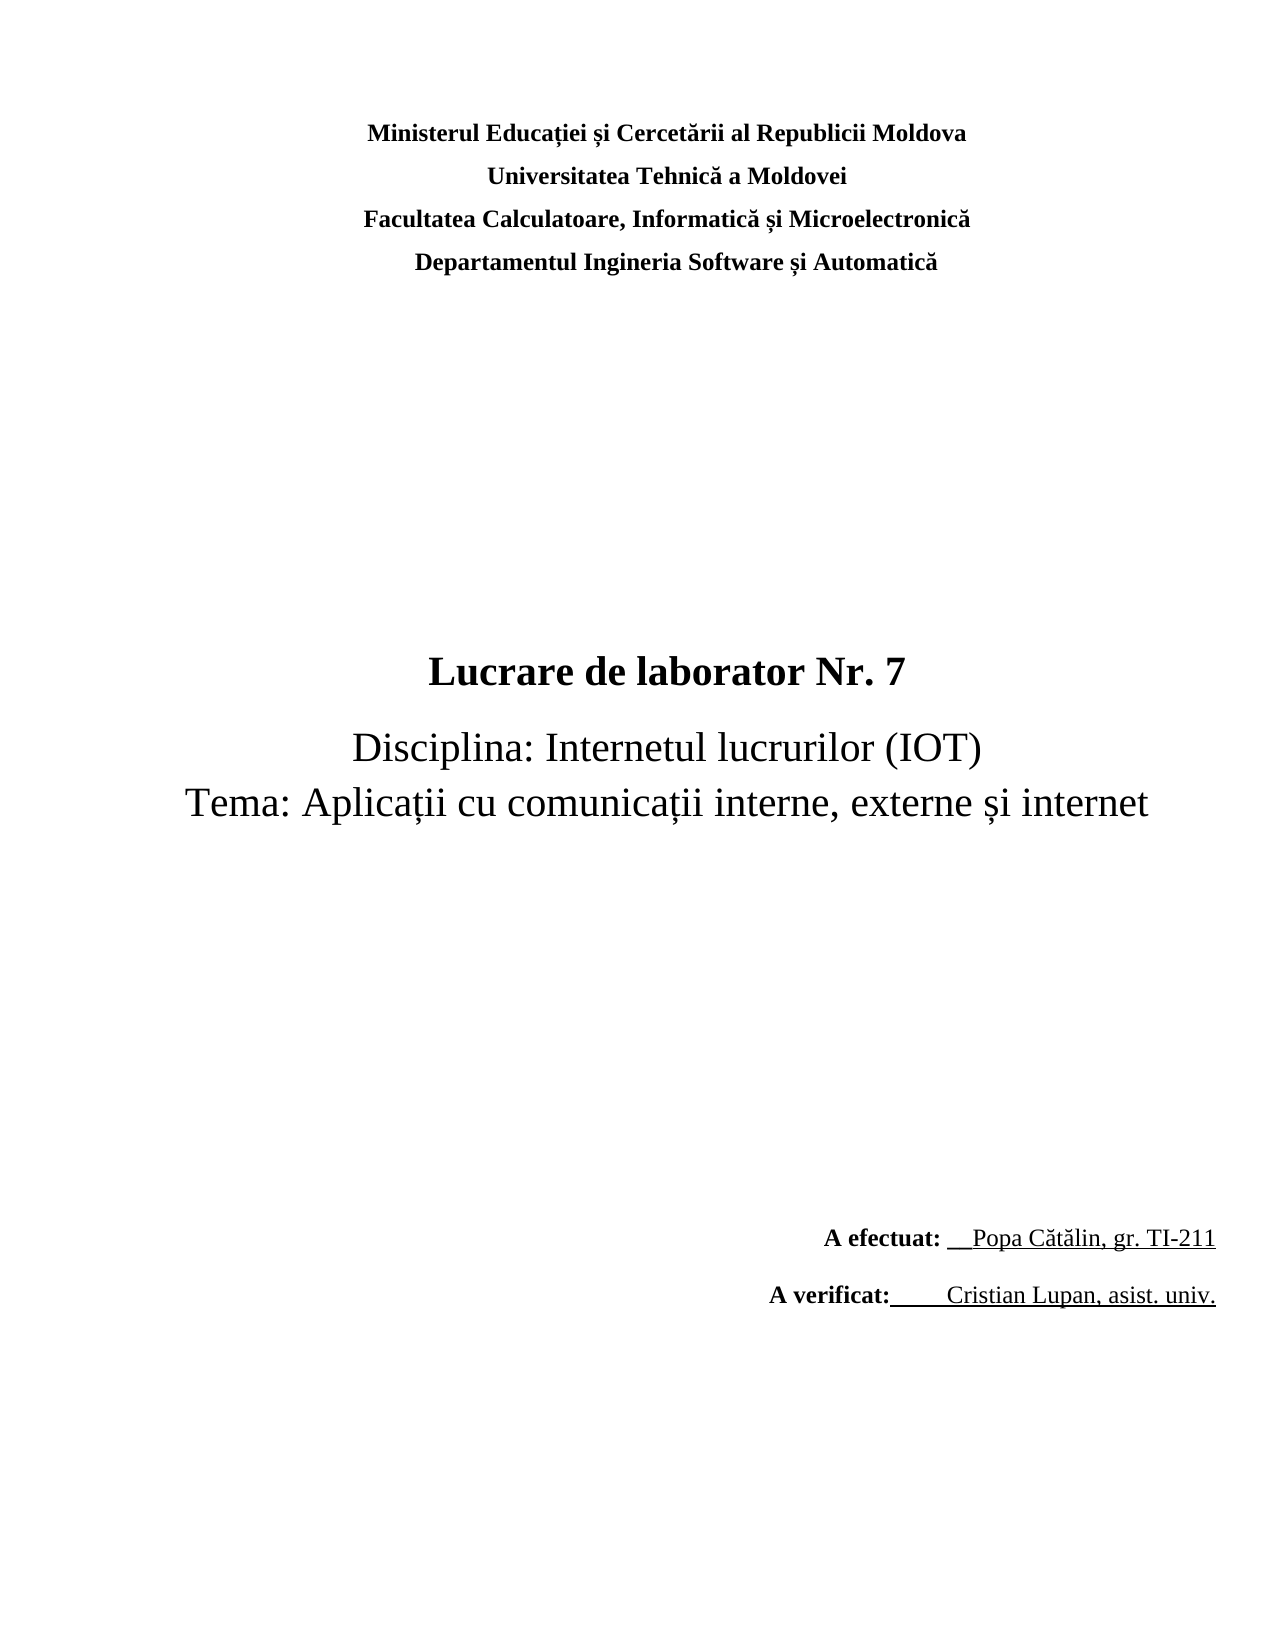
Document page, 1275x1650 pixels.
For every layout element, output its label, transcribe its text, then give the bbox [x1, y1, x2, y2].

text Ministerul Educației și Cercetării al Republicii Moldova [118, 118, 1216, 147]
text Lucrare de laborator Nr. 7 [118, 647, 1216, 695]
text A verificat: Cristian Lupan, asist. univ. [118, 1280, 1216, 1309]
text Universitatea Tehnică a Moldovei [118, 161, 1216, 190]
text Facultatea Calculatoare, Informatică și Microelectronică [118, 204, 1216, 233]
text A efectuat: __Popa Cătălin, gr. TI-211 [118, 1172, 1216, 1252]
text Disciplina: Internetul lucrurilor (IOT) Tema: Aplicații cu comunicații interne, externe și internet [118, 723, 1216, 826]
text Departamentul Ingineria Software și Automatică [118, 247, 1216, 276]
